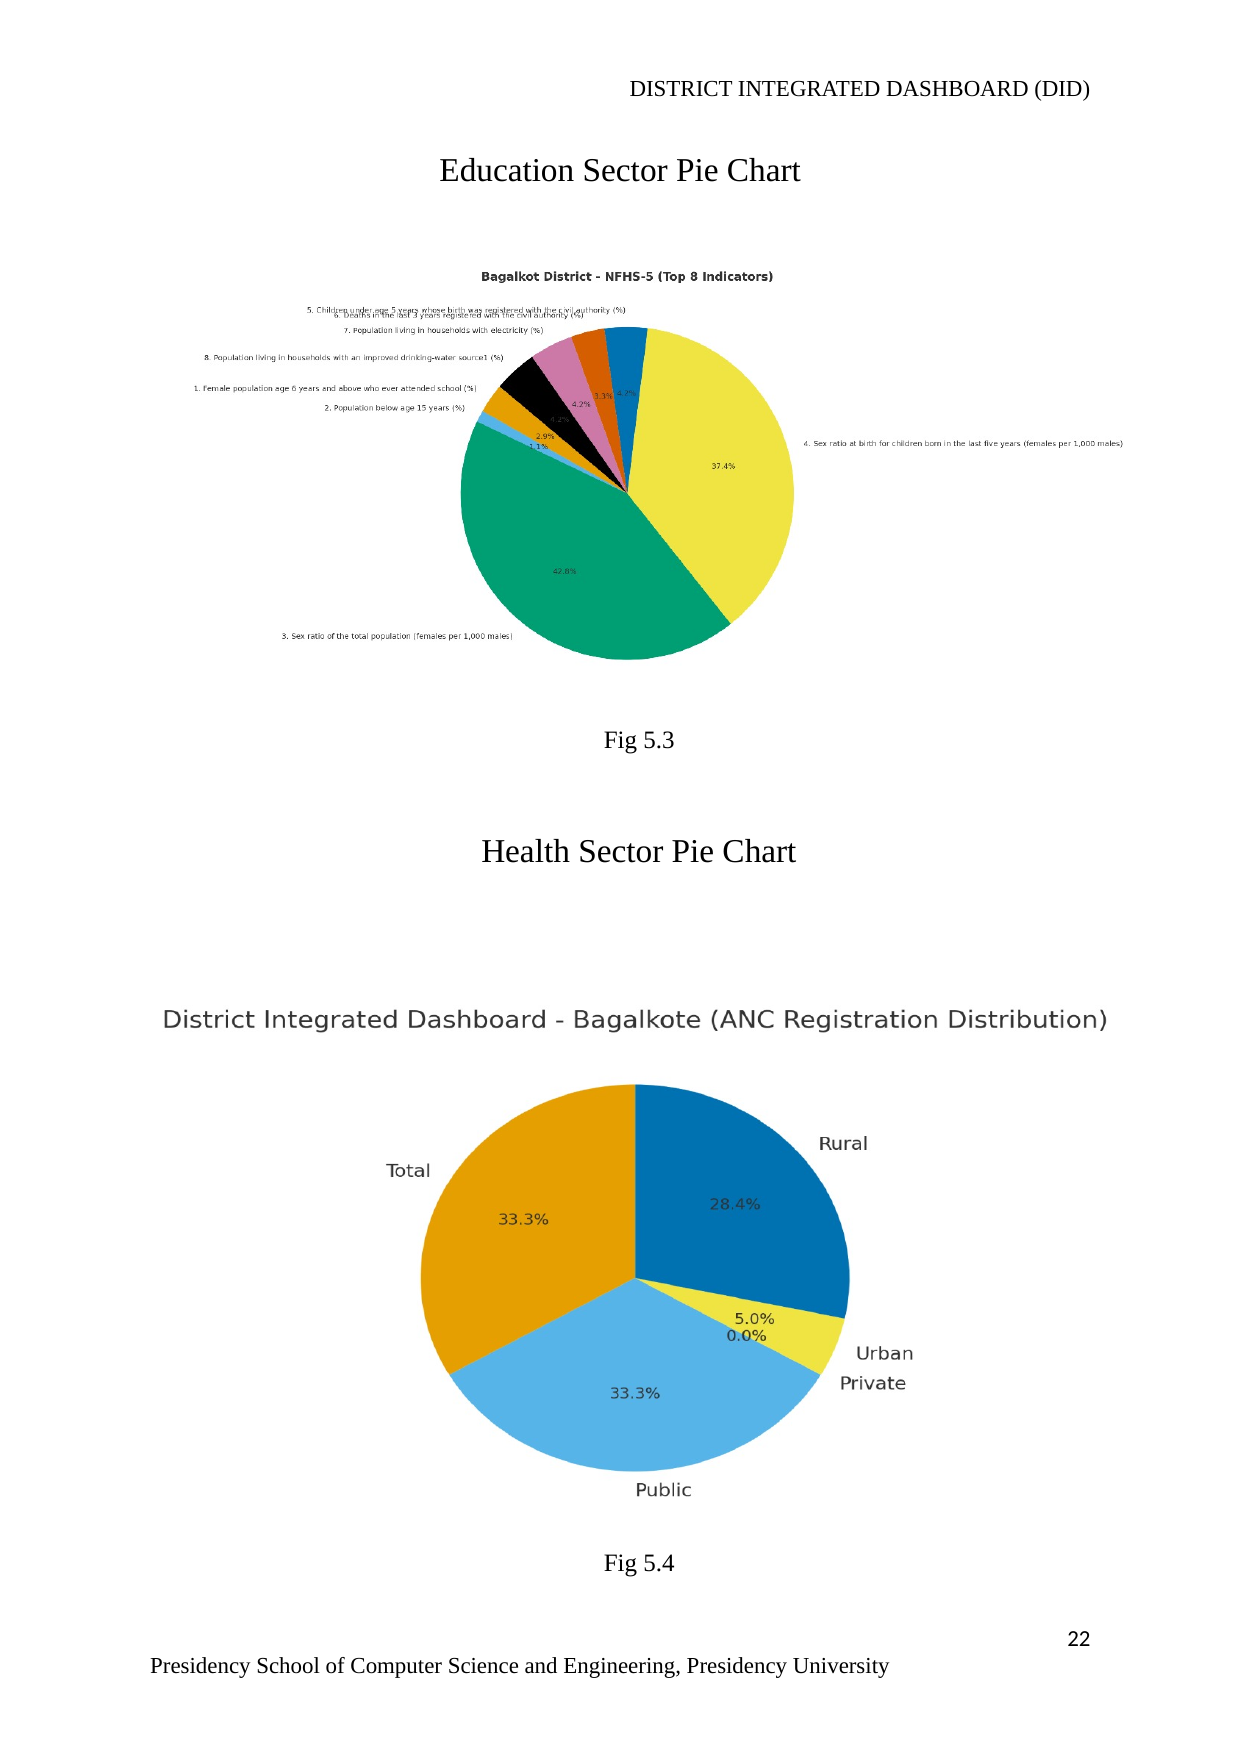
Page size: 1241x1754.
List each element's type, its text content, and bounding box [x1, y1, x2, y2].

picture [150, 999, 1119, 1530]
text Fig 5.3 [150, 726, 1090, 754]
text Fig 5.4 [150, 1548, 1090, 1577]
picture [187, 265, 1128, 707]
text Education Sector Pie Chart [150, 150, 1090, 188]
text Health Sector Pie Chart [150, 831, 1090, 869]
